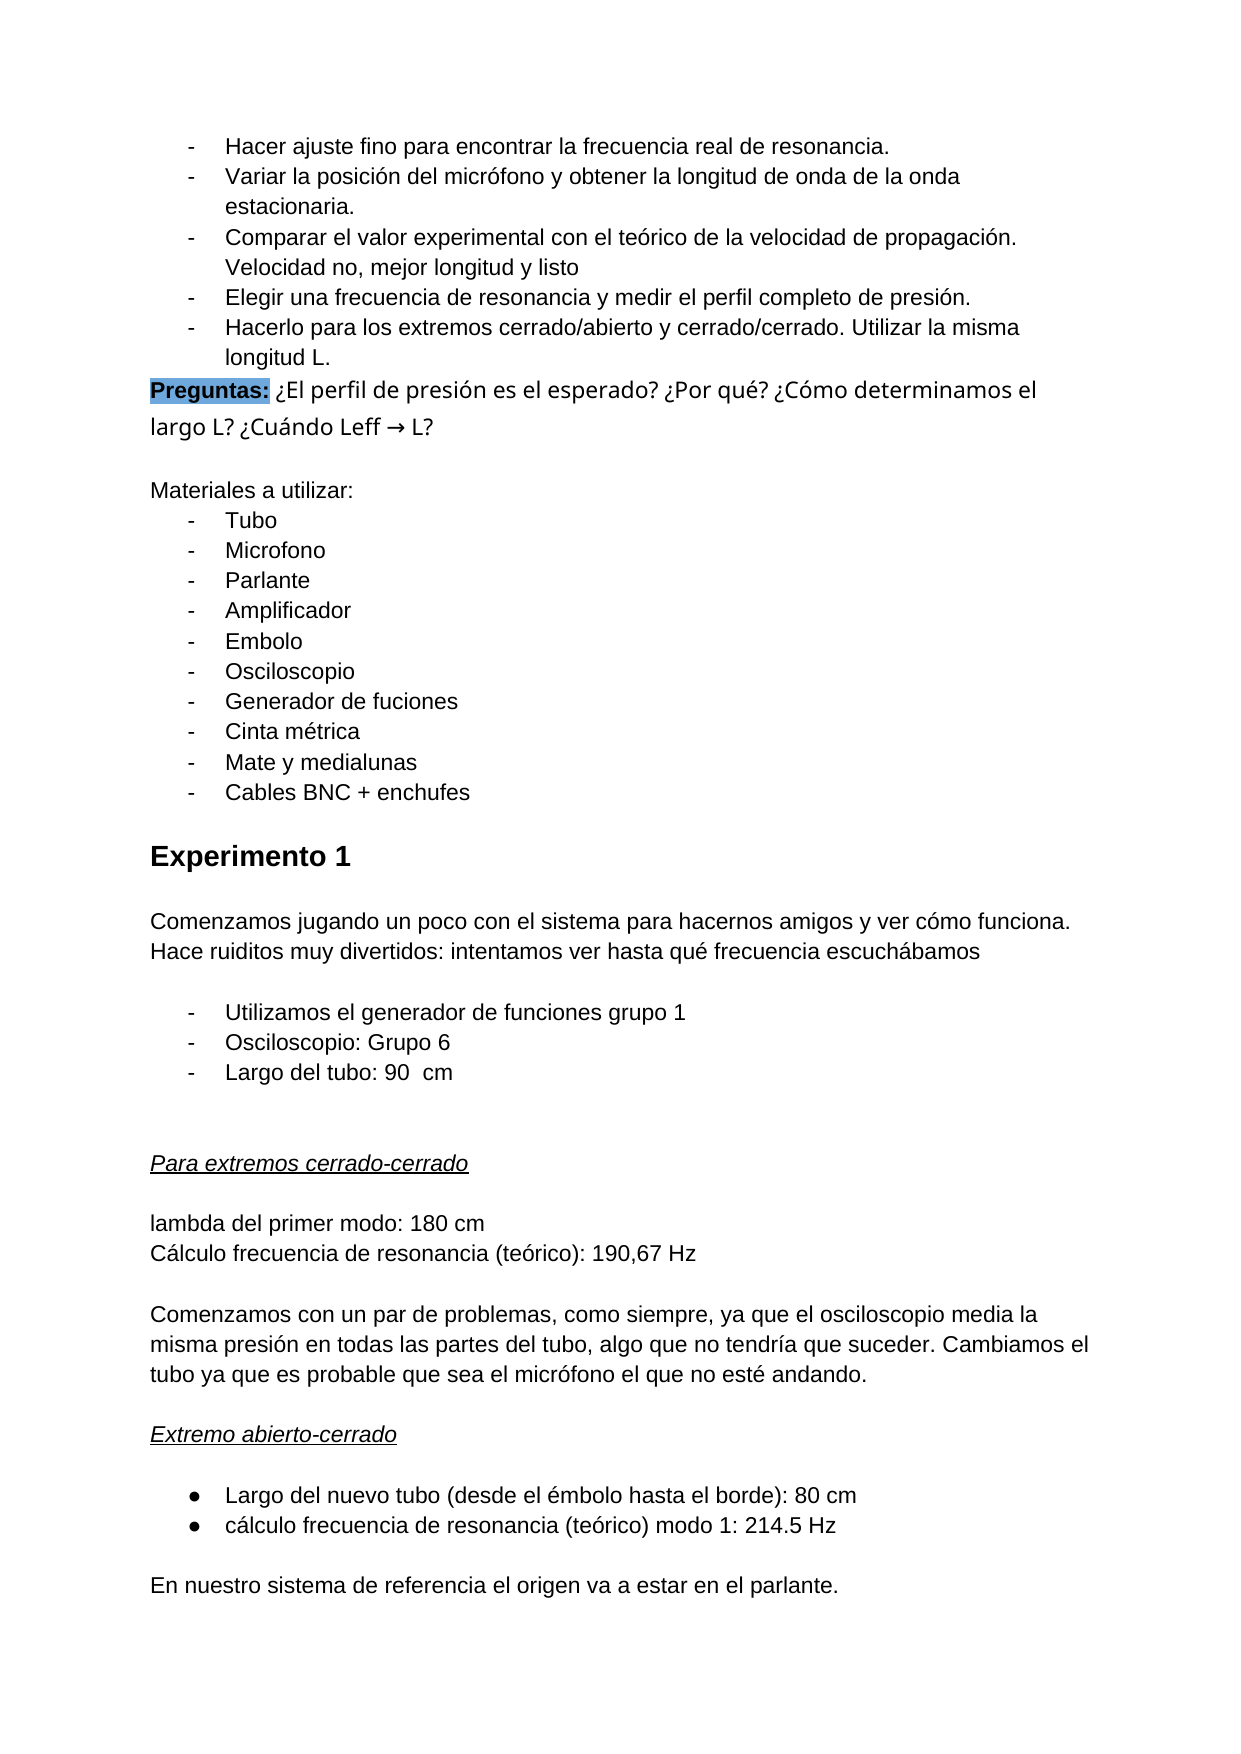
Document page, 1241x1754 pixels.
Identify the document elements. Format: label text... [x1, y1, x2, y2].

text lambda del primer modo: 180 cm [150, 1210, 1090, 1236]
list Variar la posición del micrófono y obtener la longitud de onda de la onda estacionaria. [187, 163, 1090, 219]
list Parlante [187, 567, 1090, 593]
text En nuestro sistema de referencia el origen va a estar en el parlante. [150, 1572, 1090, 1599]
list Generador de fuciones [187, 688, 1090, 714]
list Comparar el valor experimental con el teórico de la velocidad de propagación. Velocidad no, mejor longitud y listo [187, 223, 1090, 280]
text Extremo abierto-cerrado [150, 1421, 1090, 1448]
list Largo del tubo: 90 cm [187, 1059, 1090, 1085]
text Materiales a utilizar: [150, 477, 1090, 503]
text Comenzamos con un par de problemas, como siempre, ya que el osciloscopio media la misma presión en todas las partes del tubo, algo que no tendría que suceder. Cambiamos el tubo ya que es probable que sea el micrófono el que no esté andando. [150, 1301, 1090, 1387]
list Utilizamos el generador de funciones grupo 1 [187, 998, 1090, 1025]
text Comenzamos jugando un poco con el sistema para hacernos amigos y ver cómo funciona. Hace ruiditos muy divertidos: intentamos ver hasta qué frecuencia escuchábamos [150, 908, 1090, 964]
text Cálculo frecuencia de resonancia (teórico): 190,67 Hz [150, 1240, 1090, 1266]
subtitle Experimento 1 [150, 839, 1090, 873]
list Hacerlo para los extremos cerrado/abierto y cerrado/cerrado. Utilizar la misma longitud L. [187, 314, 1090, 371]
list Elegir una frecuencia de resonancia y medir el perfil completo de presión. [187, 284, 1090, 310]
text Preguntas: ¿El perfil de presión es el esperado? ¿Por qué? ¿Cómo determinamos el largo L? ¿Cuándo Leff → L? [150, 374, 1090, 442]
list Cinta métrica [187, 718, 1090, 744]
list Largo del nuevo tubo (desde el émbolo hasta el borde): 80 cm [187, 1482, 1090, 1508]
list Embolo [187, 628, 1090, 654]
list Osciloscopio: Grupo 6 [187, 1029, 1090, 1055]
list Hacer ajuste fino para encontrar la frecuencia real de resonancia. [187, 133, 1090, 159]
list Cables BNC + enchufes [187, 779, 1090, 805]
list Amplificador [187, 597, 1090, 624]
list Tubo [187, 507, 1090, 533]
list cálculo frecuencia de resonancia (teórico) modo 1: 214.5 Hz [187, 1512, 1090, 1538]
text Para extremos cerrado-cerrado [150, 1149, 1090, 1176]
list Osciloscopio [187, 658, 1090, 684]
list Mate y medialunas [187, 748, 1090, 775]
list Microfono [187, 537, 1090, 563]
